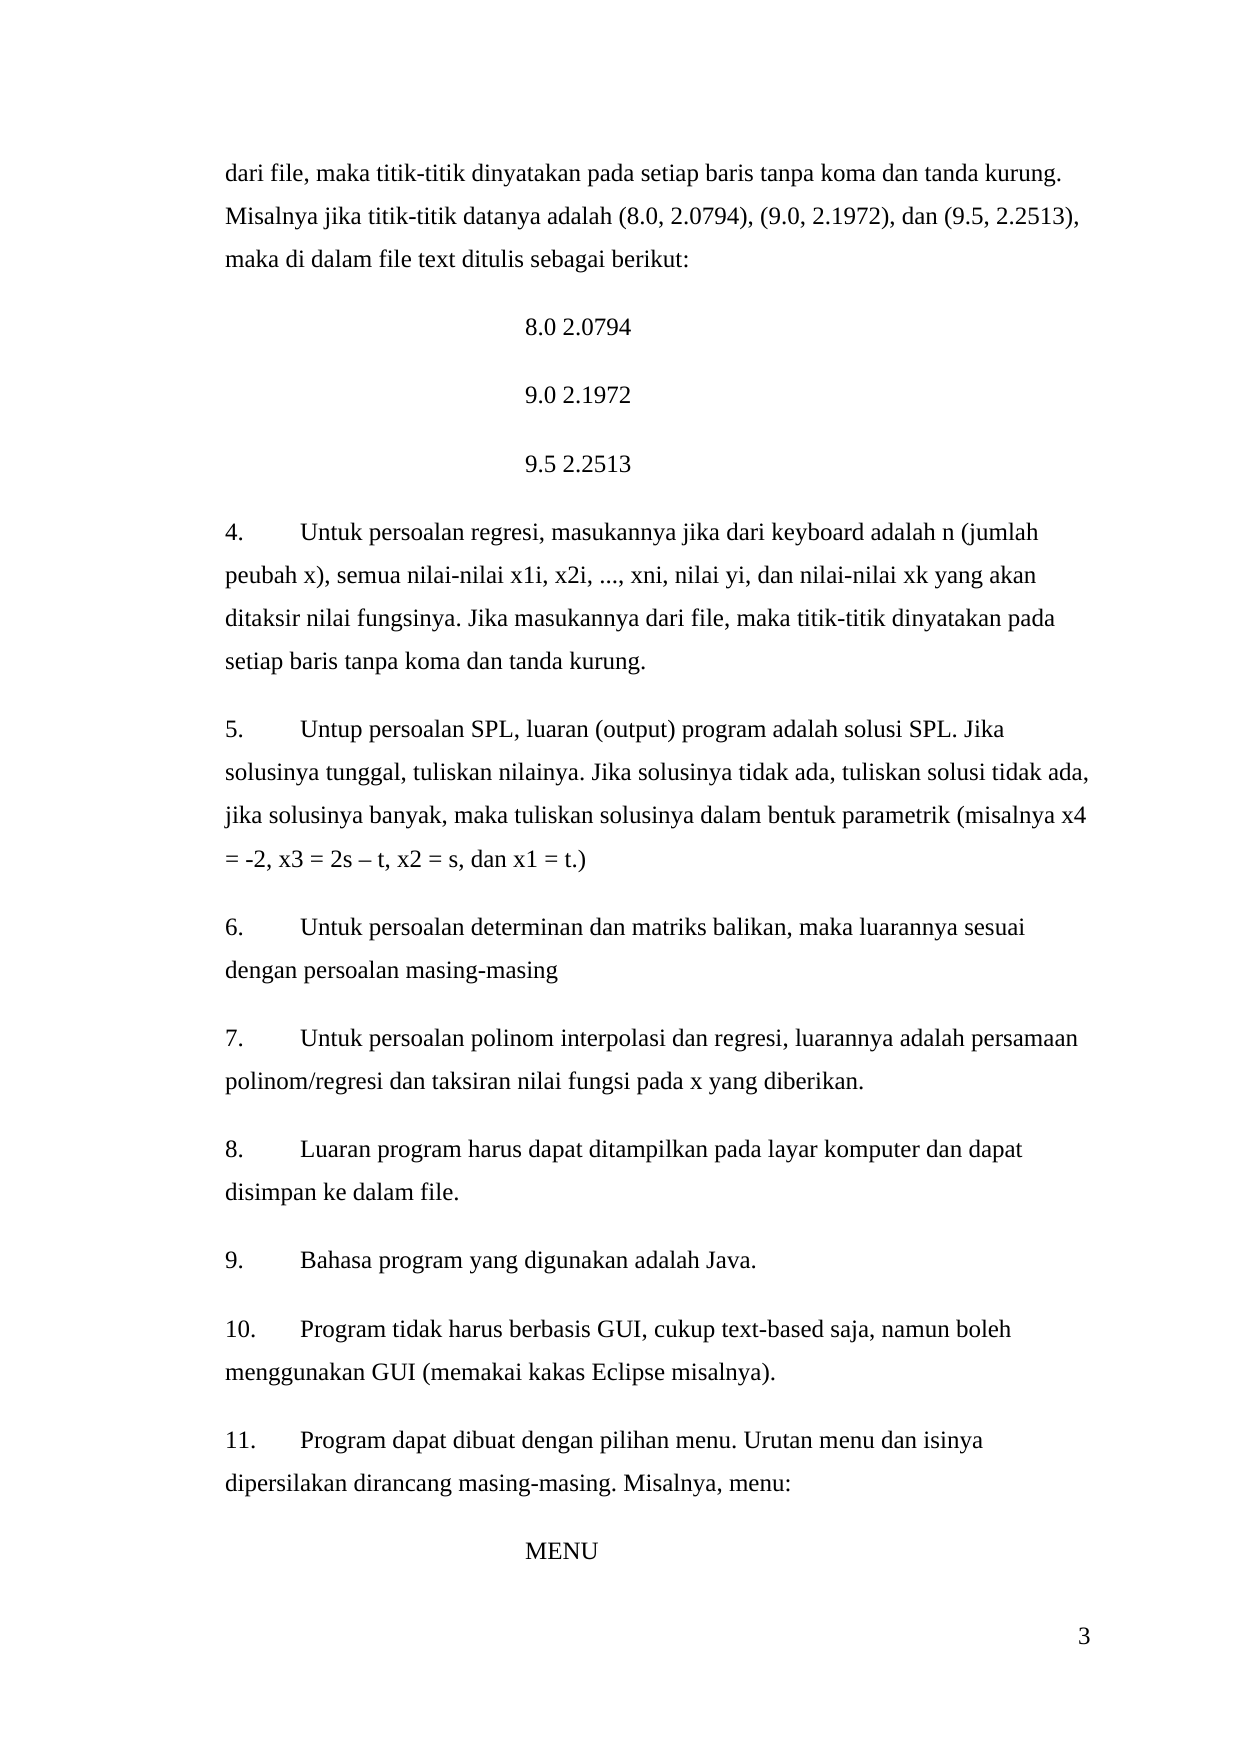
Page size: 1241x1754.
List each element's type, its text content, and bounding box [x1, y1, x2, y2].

text 10. Program tidak harus berbasis GUI, cukup text-based saja, namun boleh menggunakan GUI (memakai kakas Eclipse misalnya). [225, 1314, 1090, 1386]
text MENU [525, 1536, 1090, 1565]
text 6. Untuk persoalan determinan dan matriks balikan, maka luarannya sesuai dengan persoalan masing-masing [225, 912, 1090, 984]
text 5. Untup persoalan SPL, luaran (output) program adalah solusi SPL. Jika solusinya tunggal, tuliskan nilainya. Jika solusinya tidak ada, tuliskan solusi tidak ada, jika solusinya banyak, maka tuliskan solusinya dalam bentuk parametrik (misalnya x4 = -2, x3 = 2s – t, x2 = s, dan x1 = t.) [225, 714, 1090, 872]
text 7. Untuk persoalan polinom interpolasi dan regresi, luarannya adalah persamaan polinom/regresi dan taksiran nilai fungsi pada x yang diberikan. [225, 1023, 1090, 1095]
text 11. Program dapat dibuat dengan pilihan menu. Urutan menu dan isinya dipersilakan dirancang masing-masing. Misalnya, menu: [225, 1425, 1090, 1497]
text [225, 158, 1090, 273]
text 9. Bahasa program yang digunakan adalah Java. [225, 1246, 1090, 1274]
text 9.0 2.1972 [525, 381, 1090, 409]
text 4. Untuk persoalan regresi, masukannya jika dari keyboard adalah n (jumlah peubah x), semua nilai-nilai x1i, x2i, ..., xni, nilai yi, dan nilai-nilai xk yang akan ditaksir nilai fungsinya. Jika masukannya dari file, maka titik-titik dinyatakan pada setiap baris tanpa koma dan tanda kurung. [225, 517, 1090, 675]
text 8. Luaran program harus dapat ditampilkan pada layar komputer dan dapat disimpan ke dalam file. [225, 1134, 1090, 1206]
text 9.5 2.2513 [525, 449, 1090, 477]
text 8.0 2.0794 [525, 312, 1090, 341]
